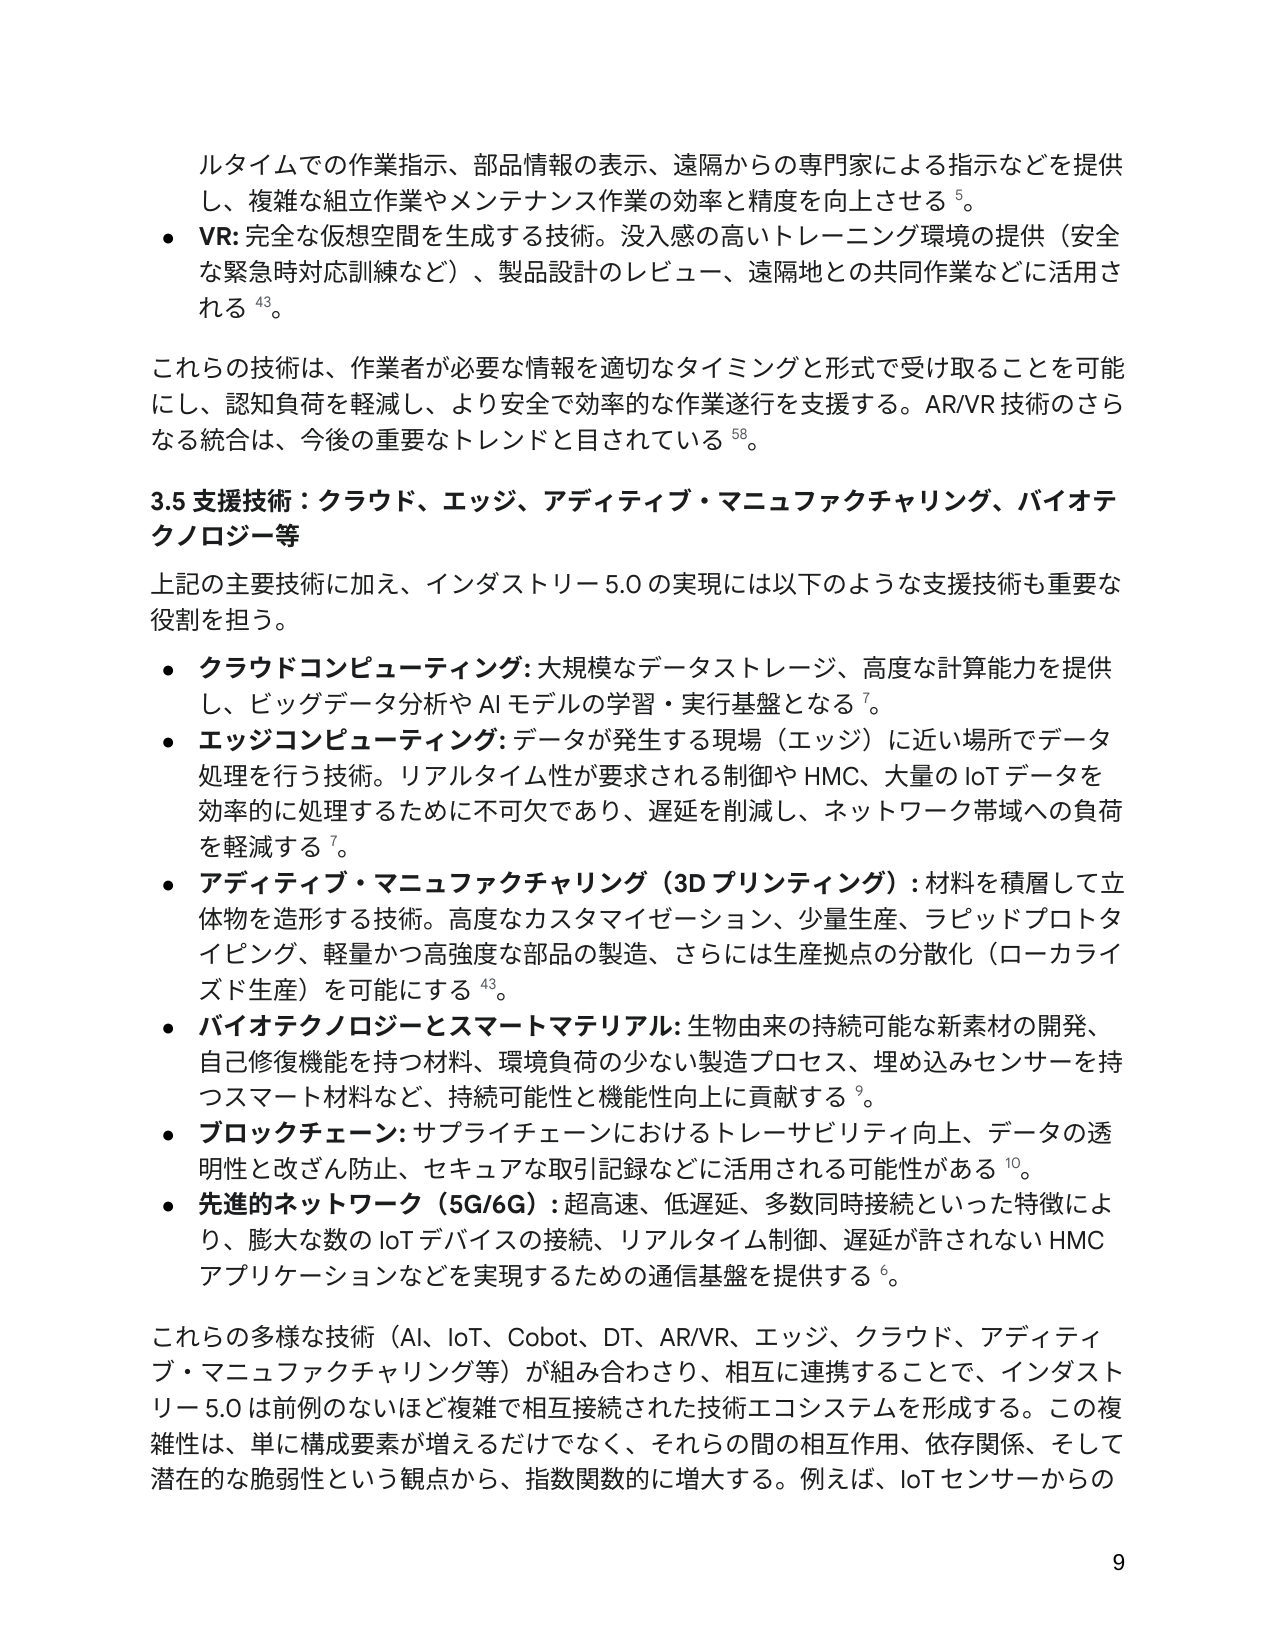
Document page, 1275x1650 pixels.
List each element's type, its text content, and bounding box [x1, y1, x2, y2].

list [161, 150, 1125, 217]
subtitle 3.5 支援技術：クラウド、エッジ、アディティブ・マニュファクチャリング、バイオテクノロジー等 [150, 486, 1125, 553]
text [150, 1322, 1125, 1496]
list エッジコンピューティング: データが発生する現場（エッジ）に近い場所でデータ処理を行う技術。リアルタイム性が要求される制御やHMC、大量のIoTデータを効率的に処理するために不可欠であり、遅延を削減し、ネットワーク帯域への負荷を軽減する 7。 [161, 725, 1125, 864]
list VR: 完全な仮想空間を生成する技術。没入感の高いトレーニング環境の提供（安全な緊急時対応訓練など）、製品設計のレビュー、遠隔地との共同作業などに活用される 43。 [161, 221, 1125, 324]
list 先進的ネットワーク（5G/6G）: 超高速、低遅延、多数同時接続といった特徴により、膨大な数のIoTデバイスの接続、リアルタイム制御、遅延が許されないHMCアプリケーションなどを実現するための通信基盤を提供する 6。 [161, 1190, 1125, 1292]
list バイオテクノロジーとスマートマテリアル: 生物由来の持続可能な新素材の開発、自己修復機能を持つ材料、環境負荷の少ない製造プロセス、埋め込みセンサーを持つスマート材料など、持続可能性と機能性向上に貢献する 9。 [161, 1011, 1125, 1114]
text 上記の主要技術に加え、インダストリー5.0の実現には以下のような支援技術も重要な役割を担う。 [150, 570, 1125, 637]
text これらの技術は、作業者が必要な情報を適切なタイミングと形式で受け取ることを可能にし、認知負荷を軽減し、より安全で効率的な作業遂行を支援する。AR/VR技術のさらなる統合は、今後の重要なトレンドと目されている 58。 [150, 354, 1125, 456]
list アディティブ・マニュファクチャリング（3Dプリンティング）: 材料を積層して立体物を造形する技術。高度なカスタマイゼーション、少量生産、ラピッドプロトタイピング、軽量かつ高強度な部品の製造、さらには生産拠点の分散化（ローカライズド生産）を可能にする 43。 [161, 868, 1125, 1007]
list クラウドコンピューティング: 大規模なデータストレージ、高度な計算能力を提供し、ビッグデータ分析やAIモデルの学習・実行基盤となる 7。 [161, 654, 1125, 721]
list ブロックチェーン: サプライチェーンにおけるトレーサビリティ向上、データの透明性と改ざん防止、セキュアな取引記録などに活用される可能性がある 10。 [161, 1118, 1125, 1185]
